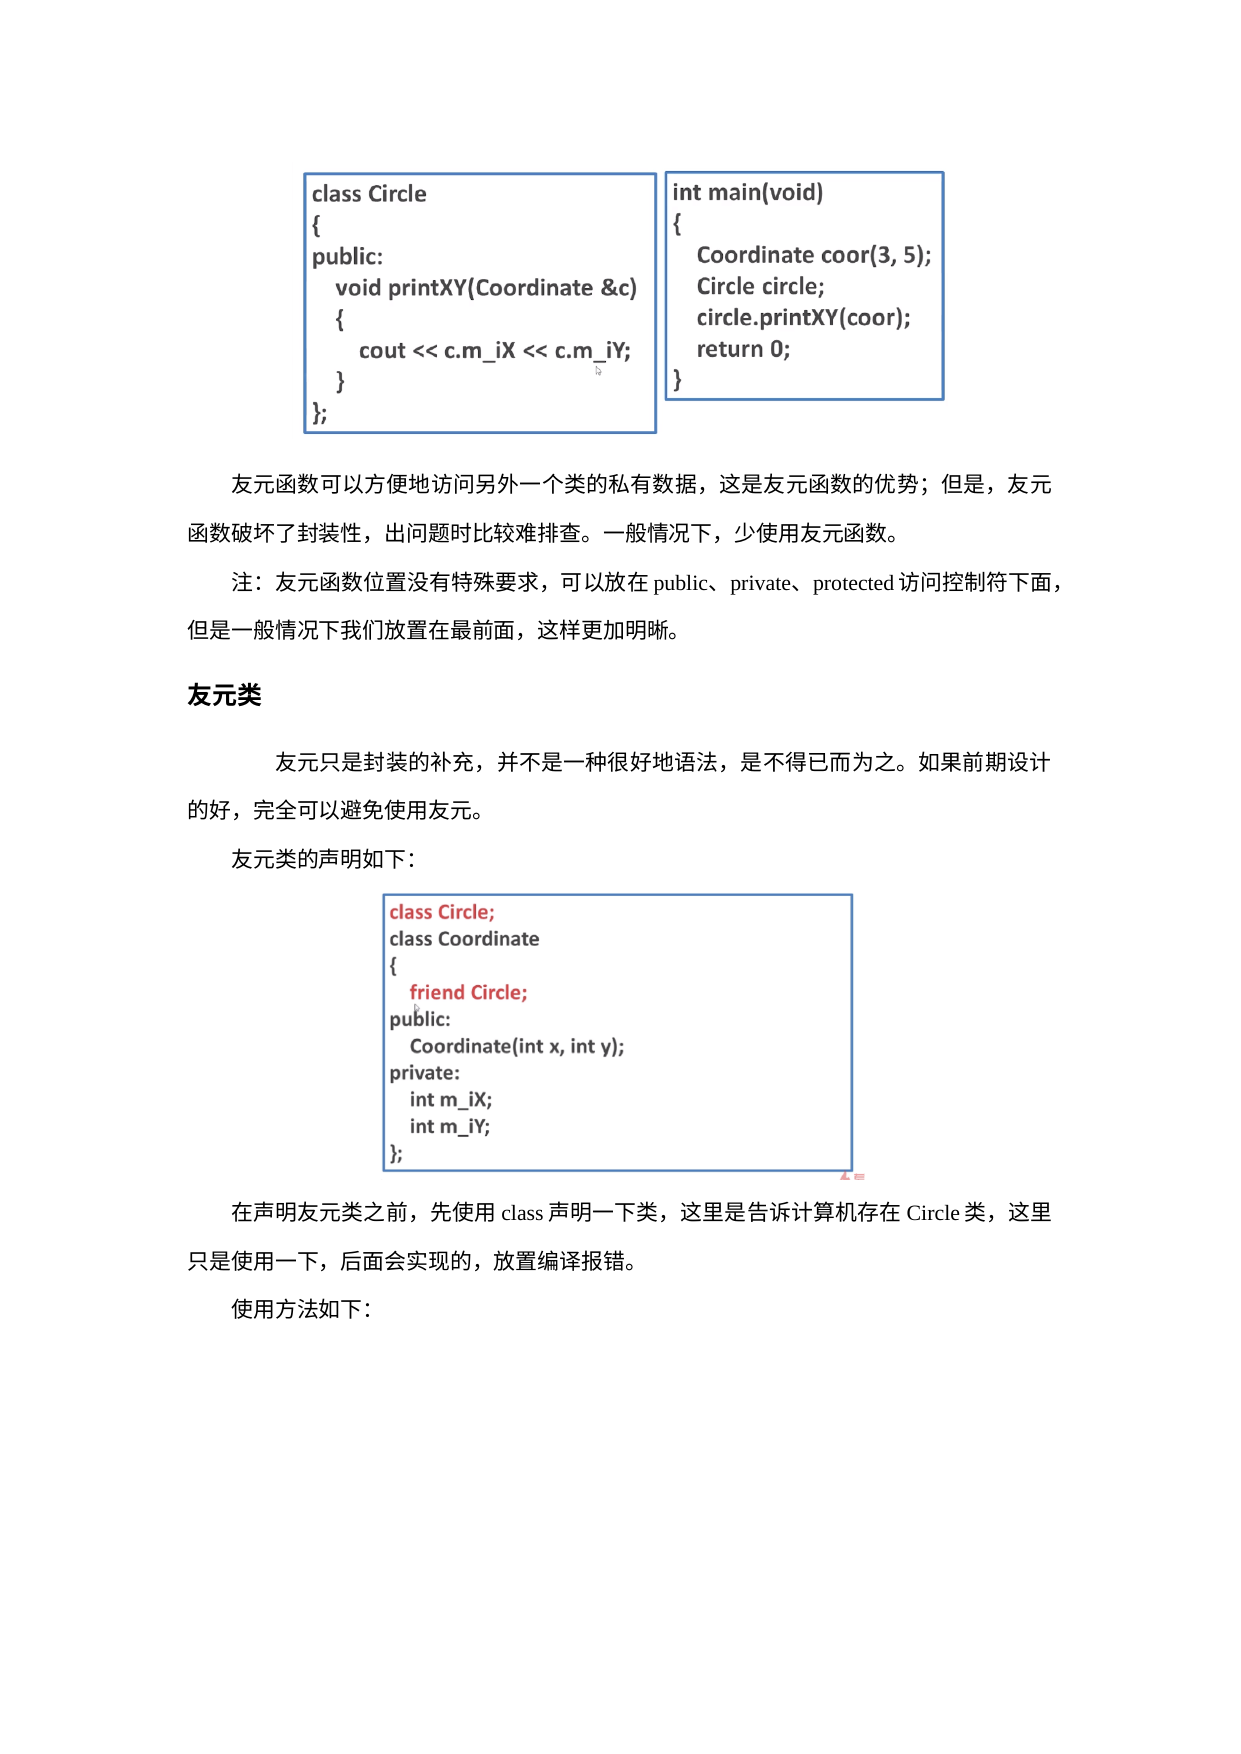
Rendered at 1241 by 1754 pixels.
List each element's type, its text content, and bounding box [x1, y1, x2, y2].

text 使用方法如下： [187, 1292, 1053, 1324]
picture [292, 162, 948, 439]
text 友元函数可以方便地访问另外一个类的私有数据，这是友元函数的优势；但是，友元函数破坏了封装性，出问题时比较难排查。一般情况下，少使用友元函数。 [187, 467, 1053, 548]
text 友元只是封装的补充，并不是一种很好地语法，是不得已而为之。如果前期设计的好，完全可以避免使用友元。 [187, 744, 1053, 826]
subtitle 友元类 [187, 661, 1053, 726]
text 友元类的声明如下： [187, 841, 1053, 874]
text 注：友元函数位置没有特殊要求，可以放在public、private、protected访问控制符下面，但是一般情况下我们放置在最前面，这样更加明晰。 [187, 564, 1053, 645]
text 在声明友元类之前，先使用class声明一下类，这里是告诉计算机存在Circle类，这里只是使用一下，后面会实现的，放置编译报错。 [187, 1195, 1053, 1276]
picture [375, 889, 865, 1180]
